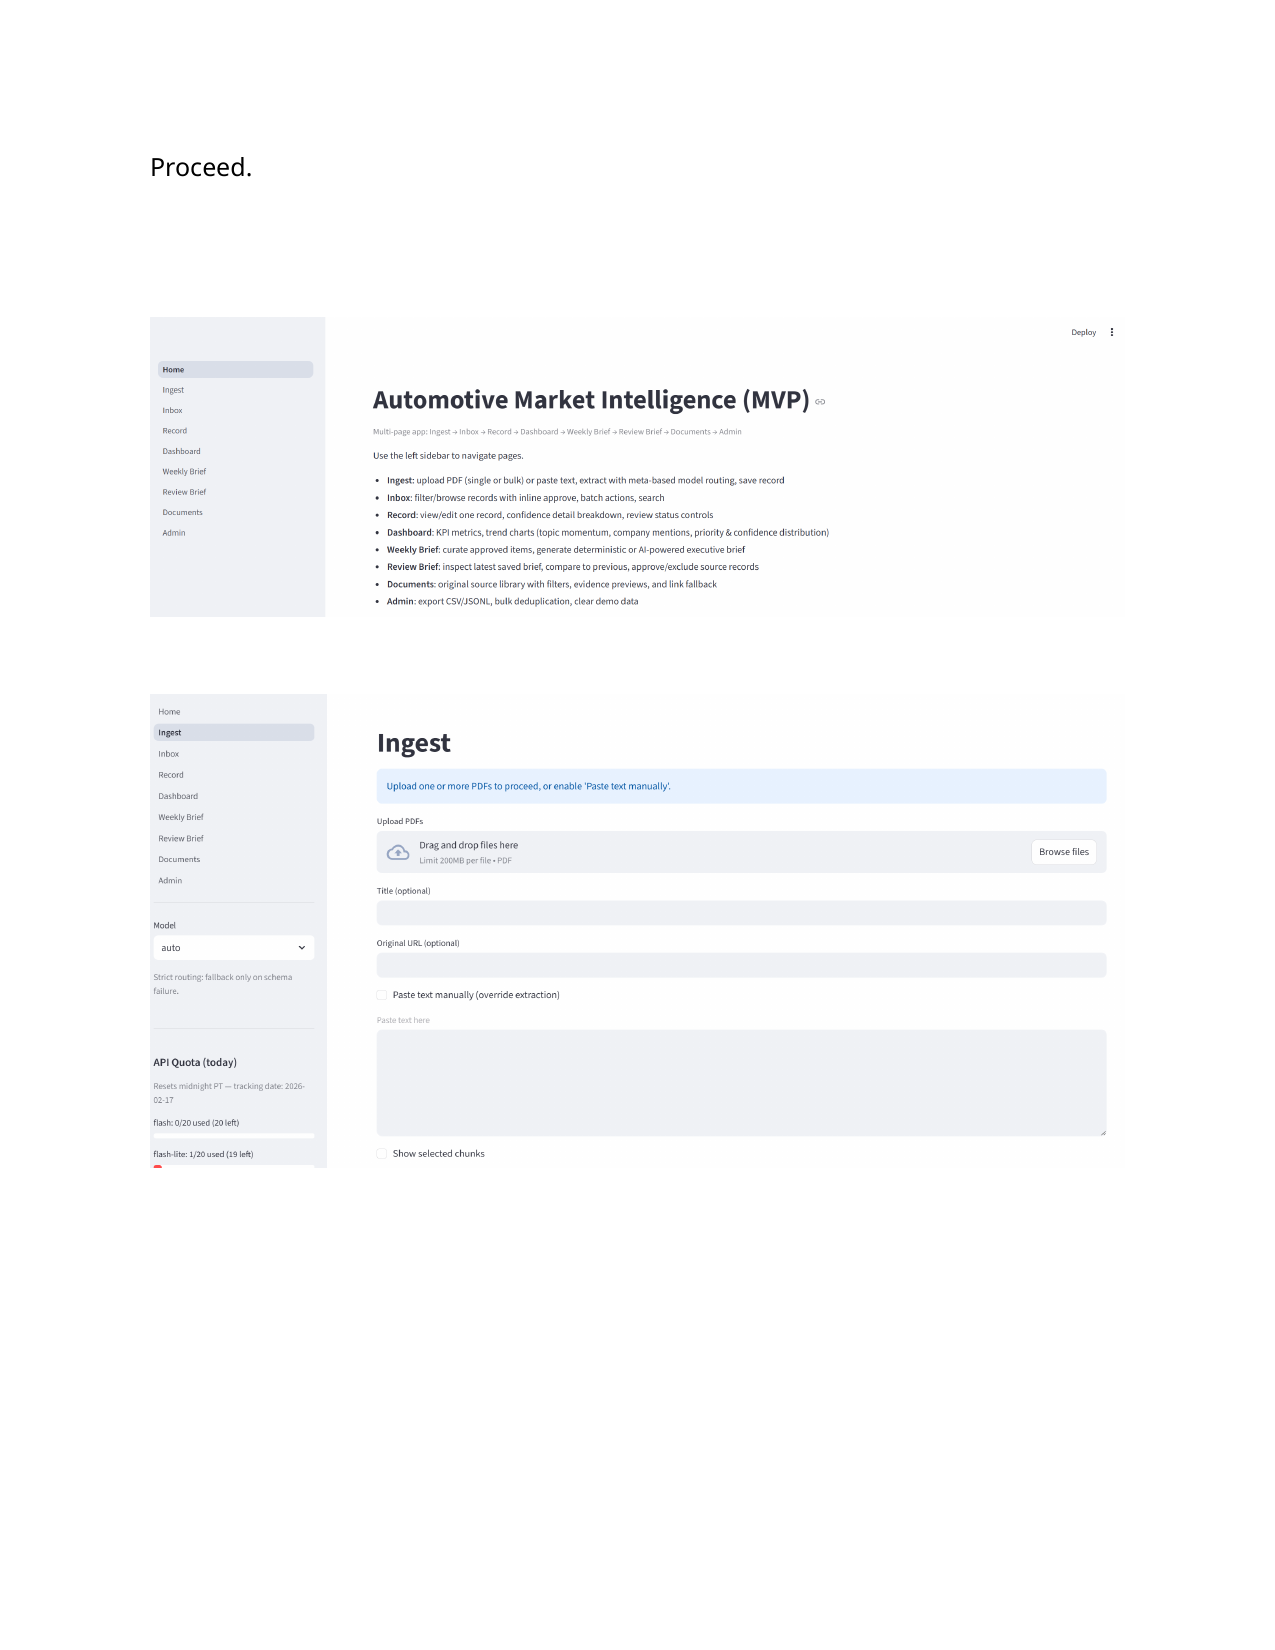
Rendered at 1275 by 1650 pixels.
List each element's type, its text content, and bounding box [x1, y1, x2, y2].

picture [150, 317, 1125, 617]
picture [150, 694, 1125, 1168]
text Proceed. [150, 150, 1125, 184]
